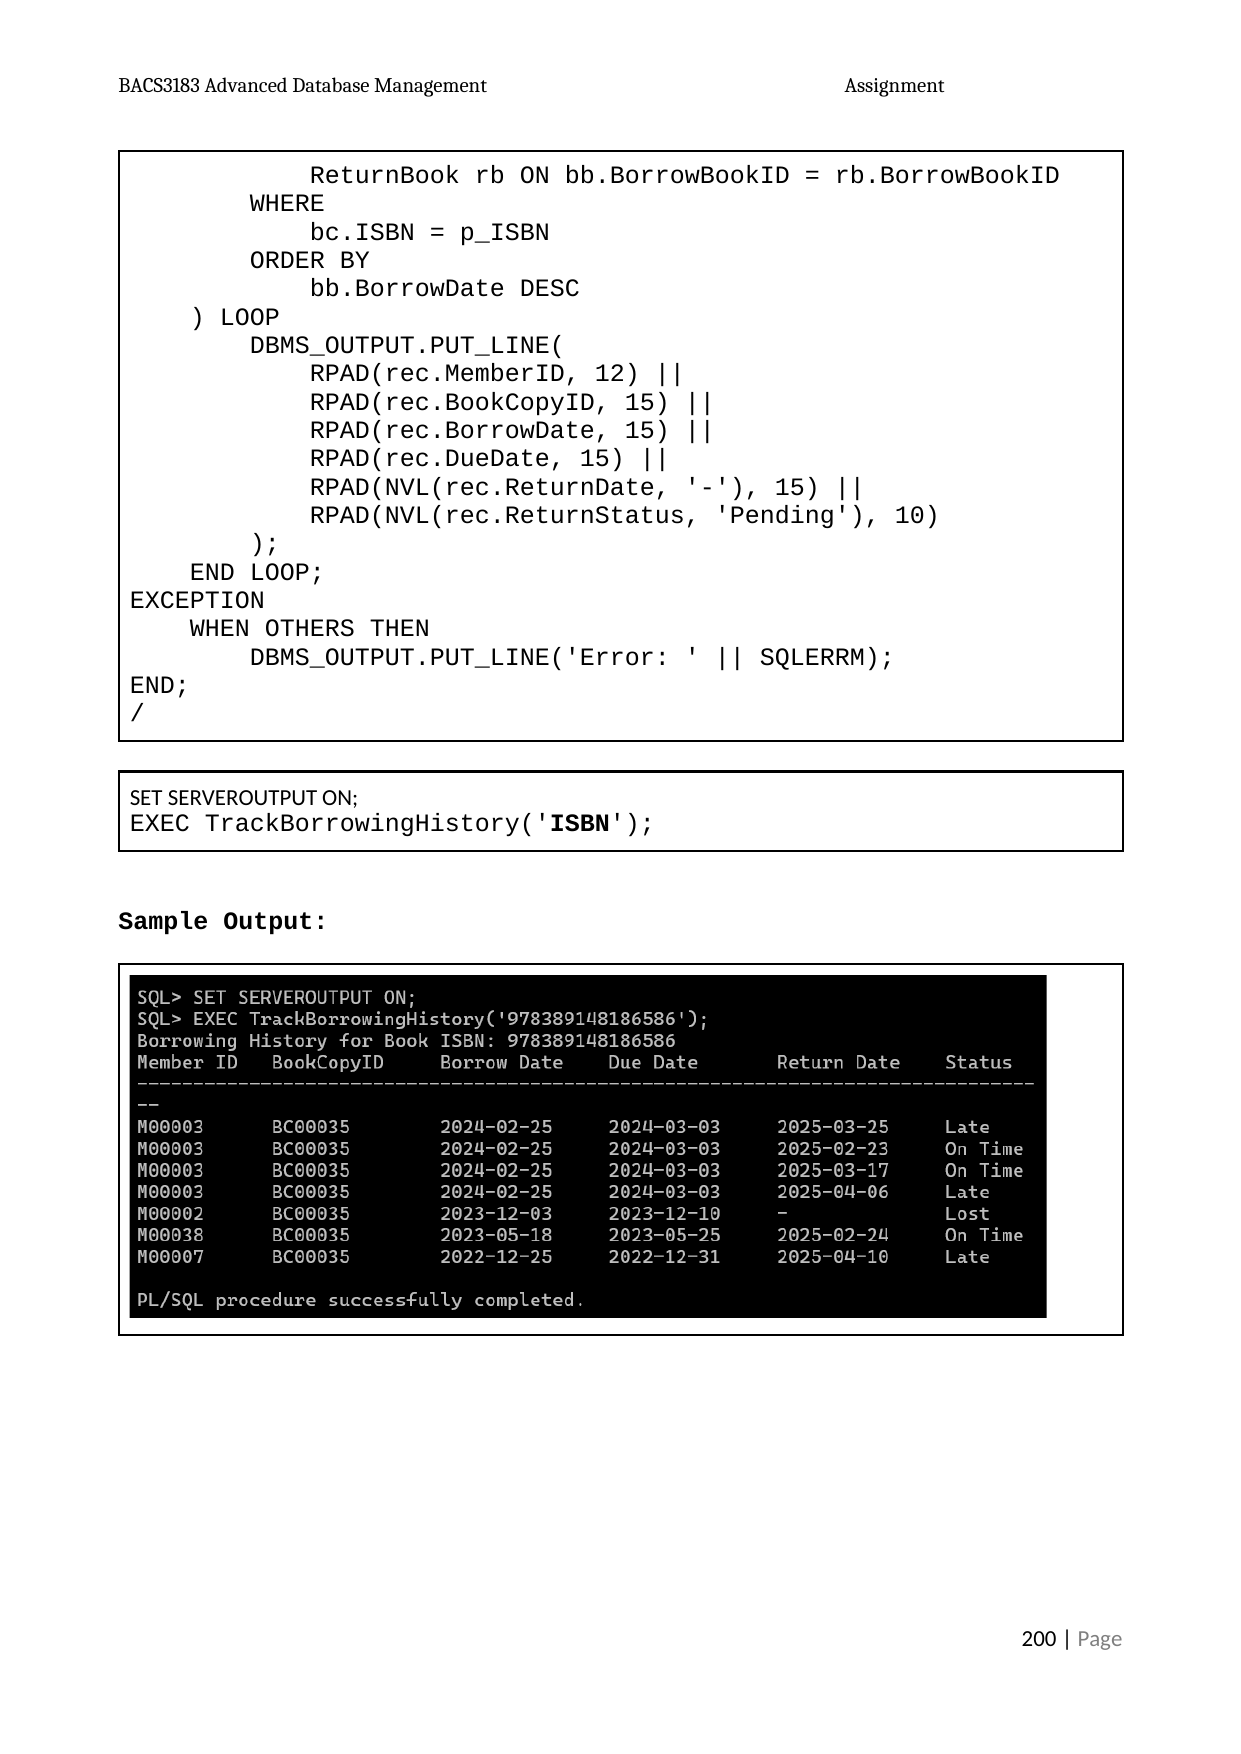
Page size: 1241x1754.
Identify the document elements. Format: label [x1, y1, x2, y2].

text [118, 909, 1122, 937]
picture [129, 975, 1047, 1318]
